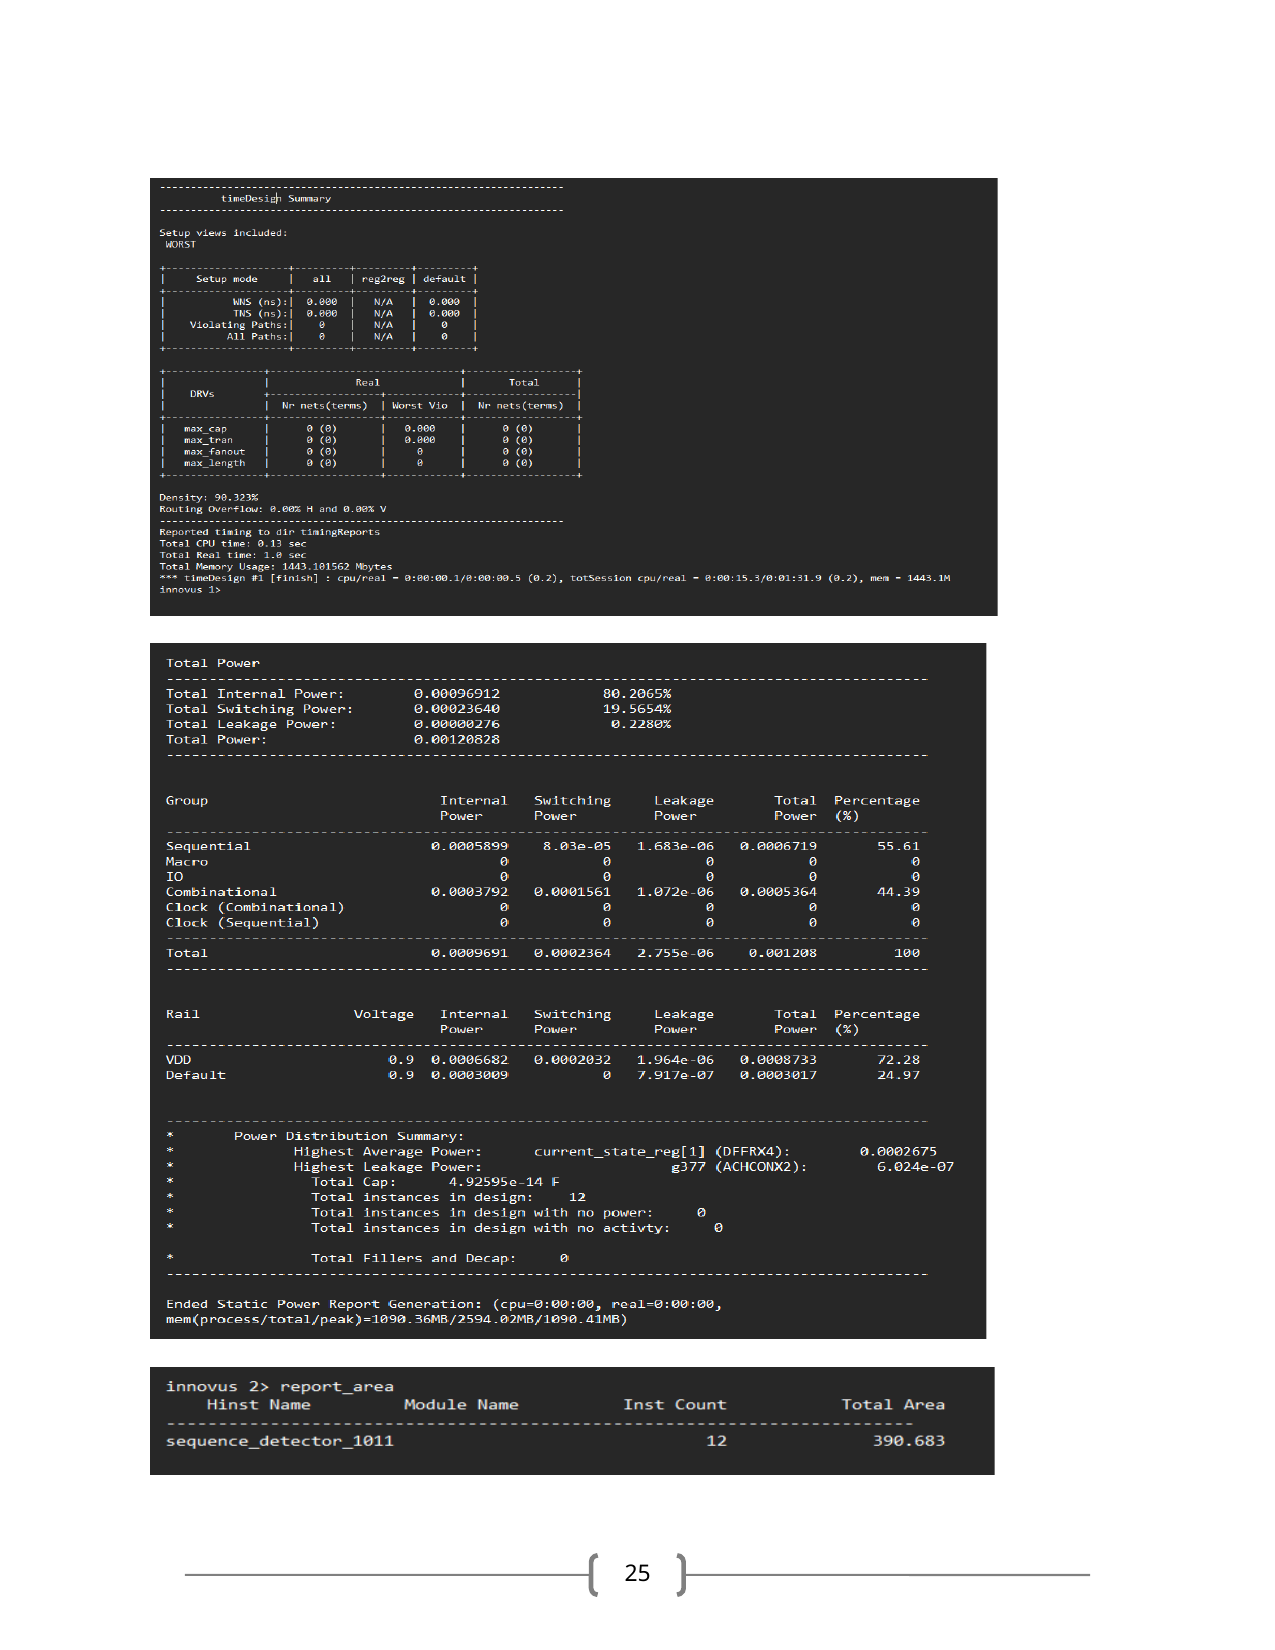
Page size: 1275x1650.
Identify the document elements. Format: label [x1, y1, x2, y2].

picture [150, 178, 998, 616]
picture [150, 1367, 995, 1475]
picture [150, 643, 987, 1339]
